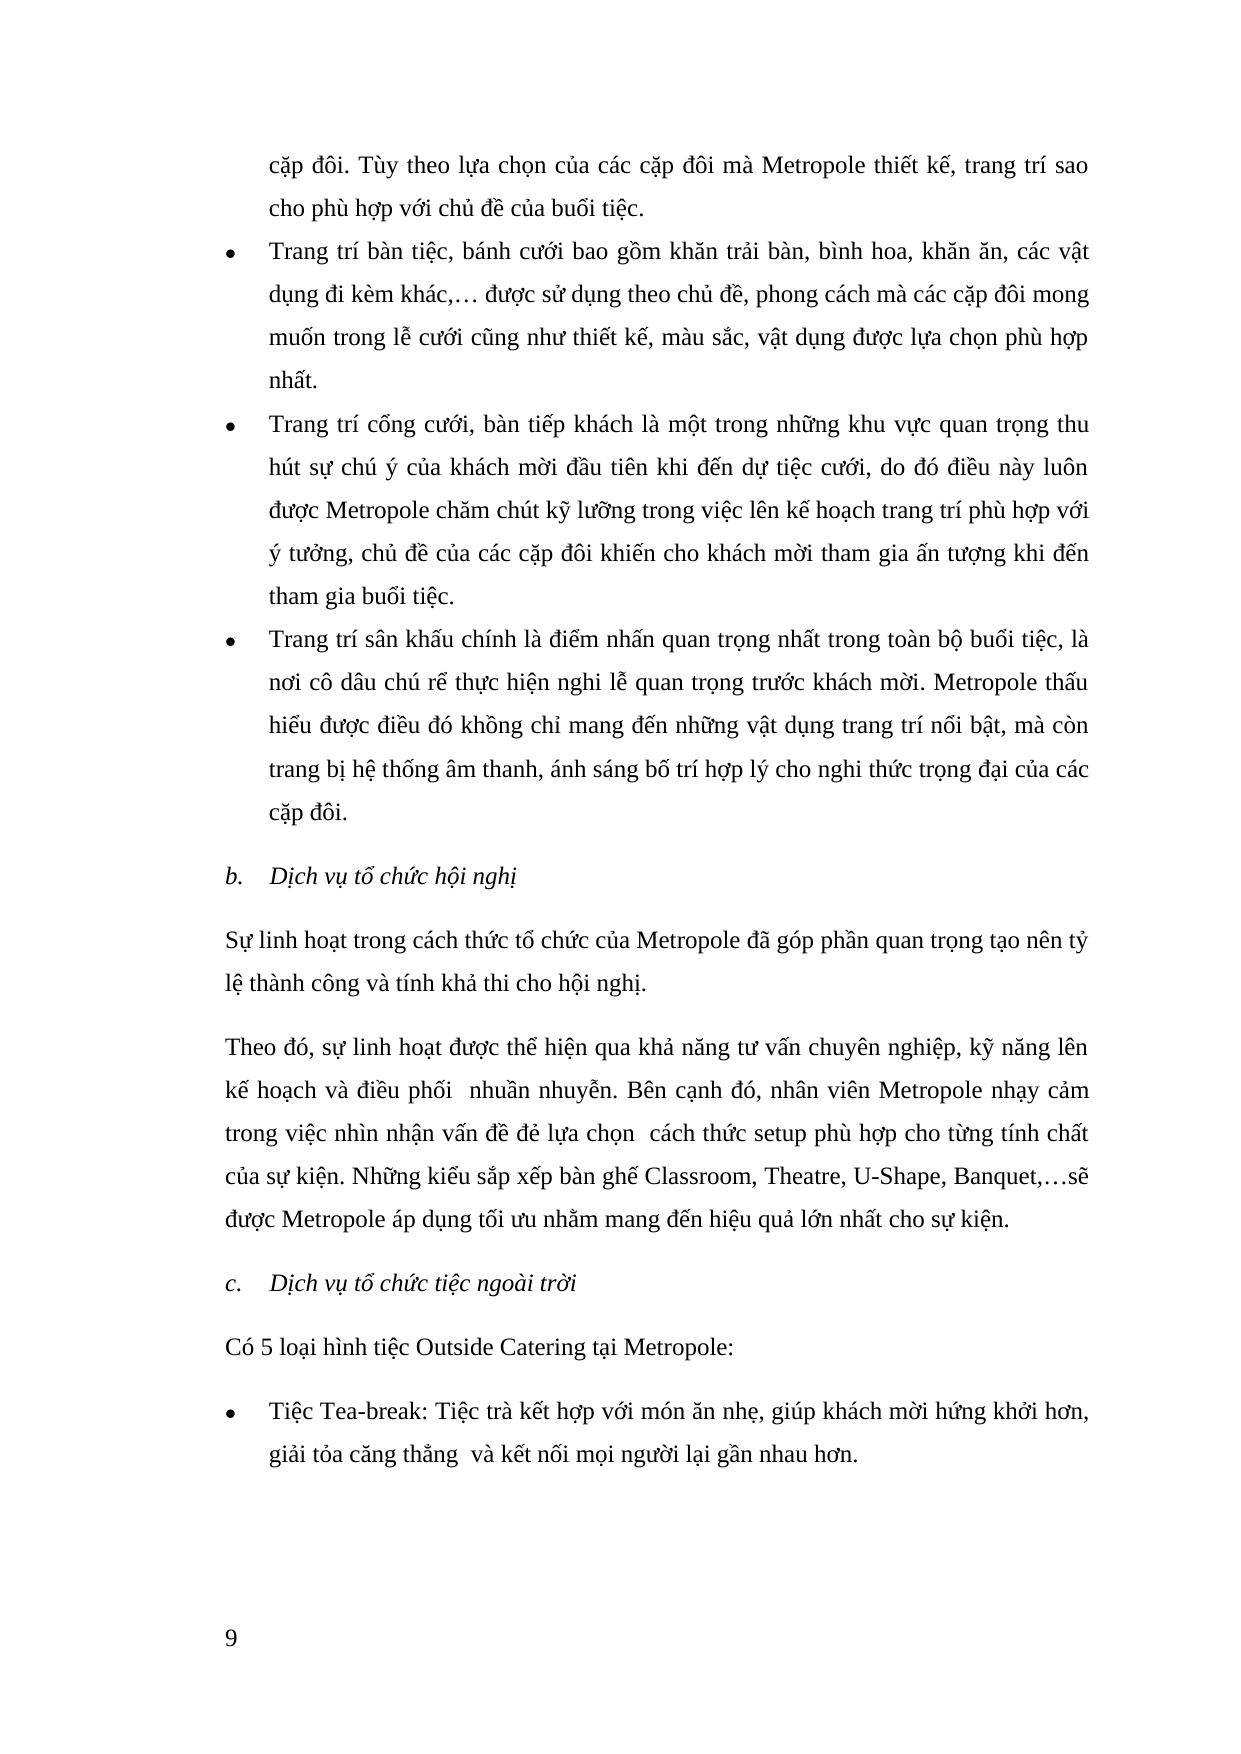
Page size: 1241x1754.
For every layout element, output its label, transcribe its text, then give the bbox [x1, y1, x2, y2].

list Trang trí sân khấu chính là điểm nhấn quan trọng nhất trong toàn bộ buổi tiệc, là nơi cô dâu chú rể thực hiện nghi lễ quan trọng trước khách mời. Metropole thấu hiểu được điều đó khồng chỉ mang đến những vật dụng trang trí nổi bật, mà còn trang bị hệ thống âm thanh, ánh sáng bố trí hợp lý cho nghi thức trọng đại của các cặp đôi. [225, 624, 1090, 826]
list Trang trí cổng cưới, bàn tiếp khách là một trong những khu vực quan trọng thu hút sự chú ý của khách mời đầu tiên khi đến dự tiệc cưới, do đó điều này luôn được Metropole chăm chút kỹ lưỡng trong việc lên kế hoạch trang trí phù hợp với ý tưởng, chủ đề của các cặp đôi khiến cho khách mời tham gia ấn tượng khi đến tham gia buổi tiệc. [225, 409, 1090, 610]
list Trang trí bàn tiệc, bánh cưới bao gồm khăn trải bàn, bình hoa, khăn ăn, các vật dụng đi kèm khác,… được sử dụng theo chủ đề, phong cách mà các cặp đôi mong muốn trong lễ cưới cũng như thiết kế, màu sắc, vật dụng được lựa chọn phù hợp nhất. [225, 236, 1090, 394]
list Dịch vụ tổ chức hội nghị [225, 861, 1090, 889]
text Có 5 loại hình tiệc Outside Catering tại Metropole: [225, 1332, 1090, 1361]
list Theo đó, sự linh hoạt được thể hiện qua khả năng tư vấn chuyên nghiệp, kỹ năng lên kế hoạch và điều phối nhuần nhuyễn. Bên cạnh đó, nhân viên Metropole nhạy cảm trong việc nhìn nhận vấn đề đẻ lựa chọn cách thức setup phù hợp cho từng tính chất của sự kiện. Những kiểu sắp xếp bàn ghế Classroom, Theatre, U-Shape, Banquet,…sẽ được Metropole áp dụng tối ưu nhằm mang đến hiệu quả lớn nhất cho sự kiện. [225, 1032, 1090, 1233]
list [225, 150, 1090, 222]
list Tiệc Tea-break: Tiệc trà kết hợp với món ăn nhẹ, giúp khách mời hứng khởi hơn, giải tỏa căng thẳng và kết nối mọi người lại gần nhau hơn. [225, 1396, 1090, 1468]
text Sự linh hoạt trong cách thức tổ chức của Metropole đã góp phần quan trọng tạo nên tỷ lệ thành công và tính khả thi cho hội nghị. [225, 925, 1090, 997]
list Dịch vụ tổ chức tiệc ngoài trời [225, 1268, 1090, 1297]
